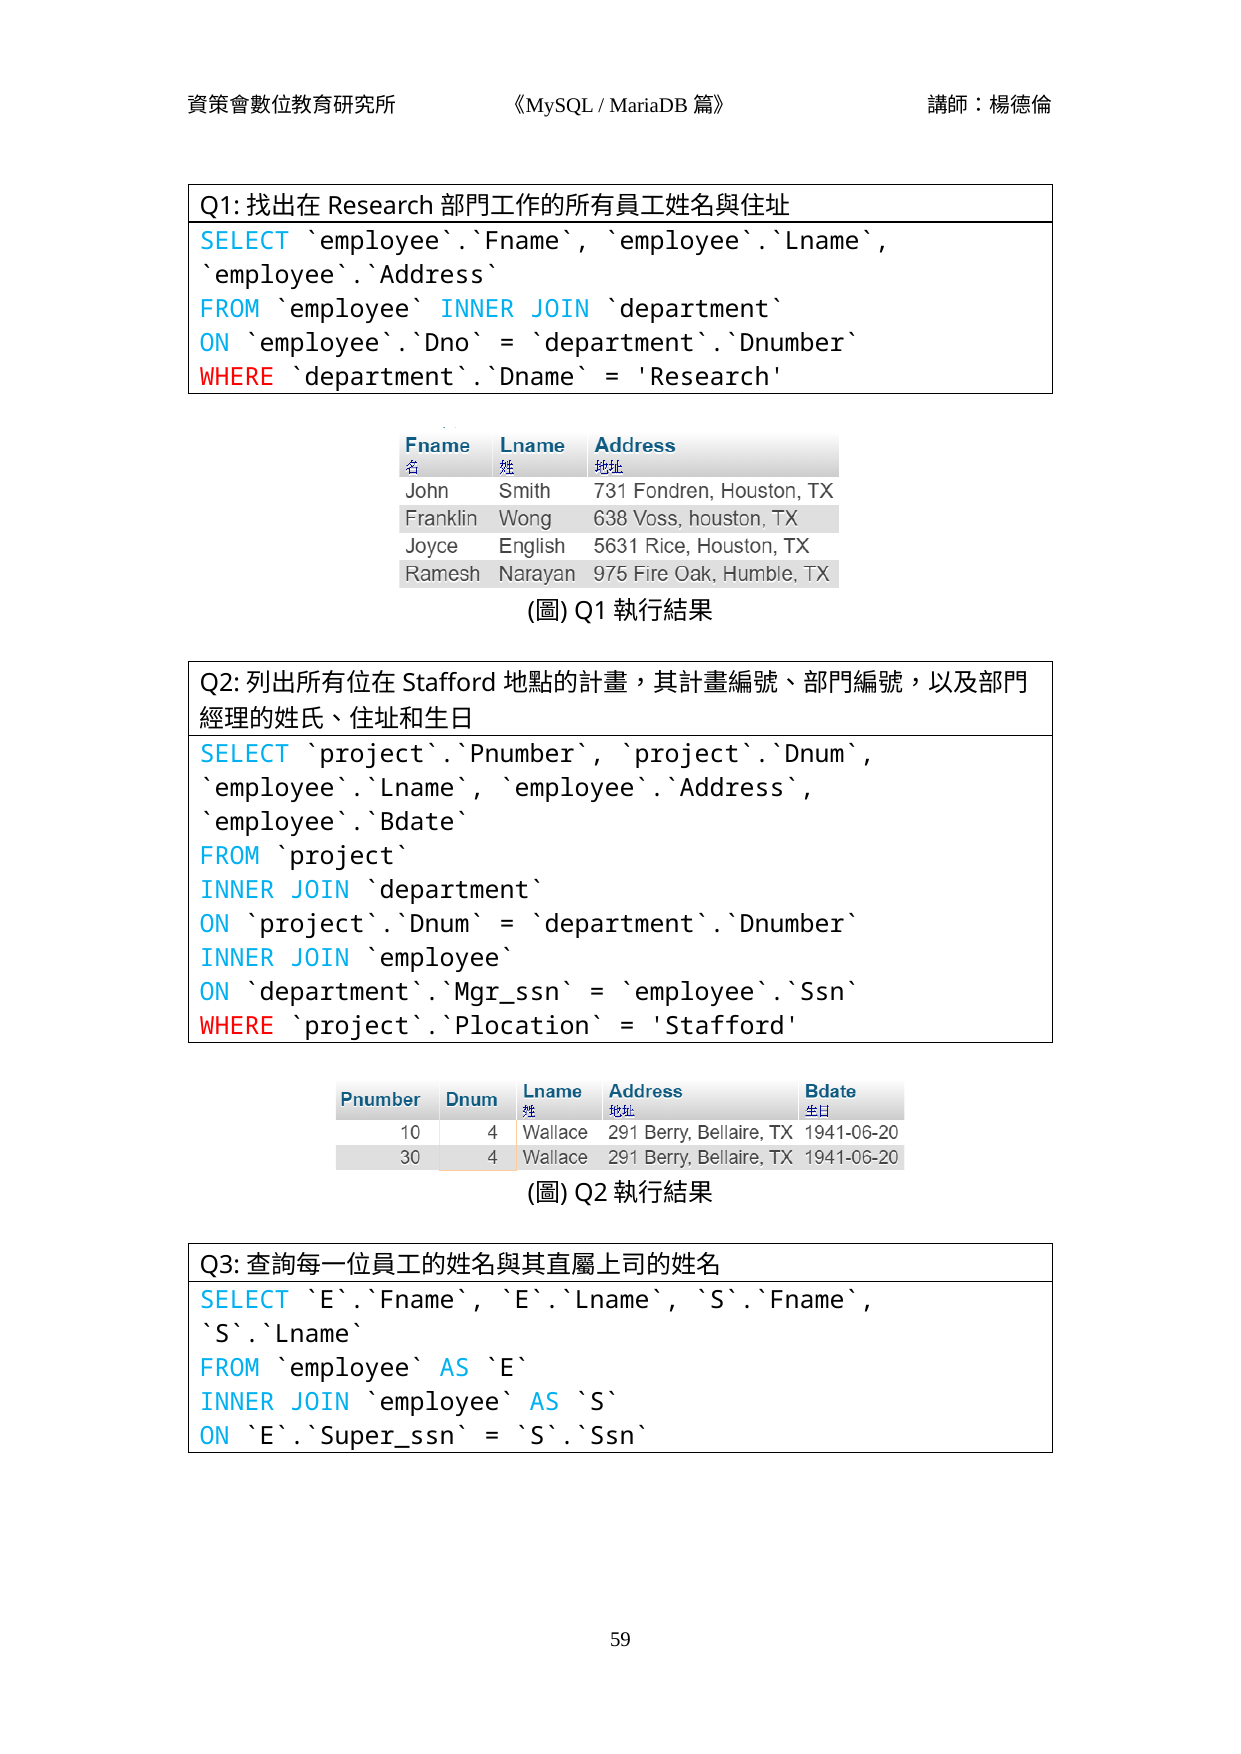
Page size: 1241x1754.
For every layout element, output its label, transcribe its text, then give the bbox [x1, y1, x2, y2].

text (圖) Q2執行結果 [187, 1173, 1053, 1209]
table_header Q1: 找出在 Research 部門工作的所有員工姓名與住址 [189, 185, 1052, 221]
table_cell SELECT `project`.`Pnumber`, `project`.`Dnum`, `employee`.`Lname`, `employee`.`Address`, `employee`.`Bdate` FROM `project` INNER JOIN `department` ON `project`.`Dnum` = `department`.`Dnumber` INNER JOIN `employee` ON `department`.`Mgr_ssn` = `employee`.`Ssn` WHERE `project`.`Plocation` = 'Stafford' [189, 736, 1052, 1042]
table_header Q2: 列出所有位在 Stafford 地點的計畫，其計畫編號、部門編號，以及部門經理的姓氏、住址和生日 [189, 662, 1052, 734]
picture [335, 1077, 905, 1173]
table_cell SELECT `E`.`Fname`, `E`.`Lname`, `S`.`Fname`, `S`.`Lname` FROM `employee` AS `E` INNER JOIN `employee` AS `S` ON `E`.`Super_ssn` = `S`.`Ssn` [189, 1282, 1052, 1452]
text (圖) Q1執行結果 [187, 591, 1053, 627]
picture [399, 427, 841, 591]
table_cell SELECT `employee`.`Fname`, `employee`.`Lname`, `employee`.`Address` FROM `employee` INNER JOIN `department` ON `employee`.`Dno` = `department`.`Dnumber` WHERE `department`.`Dname` = 'Research' [189, 223, 1052, 393]
table_header Q3: 查詢每一位員工的姓名與其直屬上司的姓名 [189, 1244, 1052, 1281]
